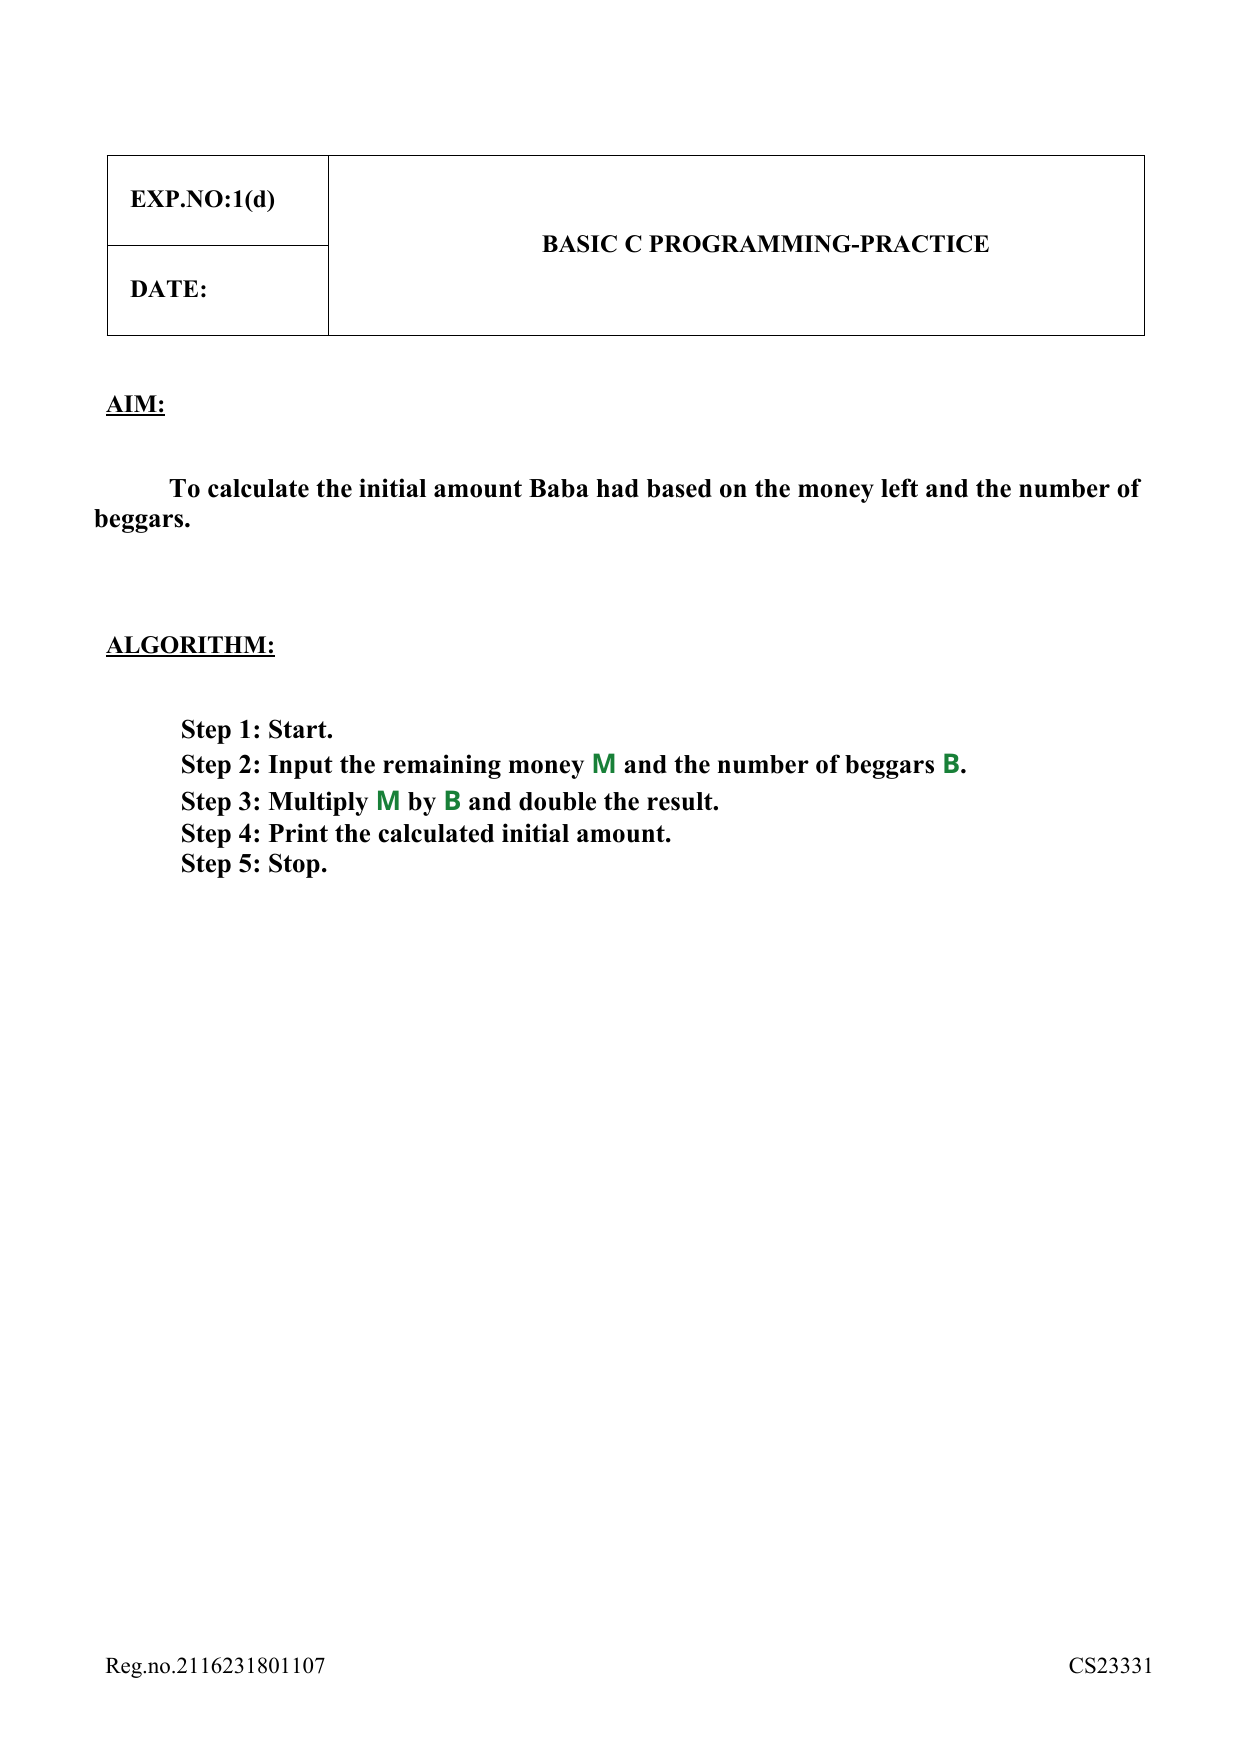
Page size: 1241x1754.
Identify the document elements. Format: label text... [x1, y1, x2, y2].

text Step 1: Start. [181, 714, 1155, 744]
table_header EXP.NO:1(d) [108, 156, 328, 245]
text Step 3: Multiply M by B and double the result. [181, 781, 1155, 818]
text Step 4: Print the calculated initial amount. [181, 818, 1155, 848]
text Step 5: Stop. [181, 848, 1155, 878]
text AIM: [106, 391, 1155, 418]
text To calculate the initial amount Baba had based on the money left and the number of beggars. [94, 474, 1155, 534]
table_header BASIC C PROGRAMMING-PRACTICE [329, 156, 1144, 335]
text Step 2: Input the remaining money M and the number of beggars B. [181, 744, 1155, 781]
table_cell DATE: [108, 246, 328, 335]
text ALGORITHM: [106, 631, 1155, 659]
